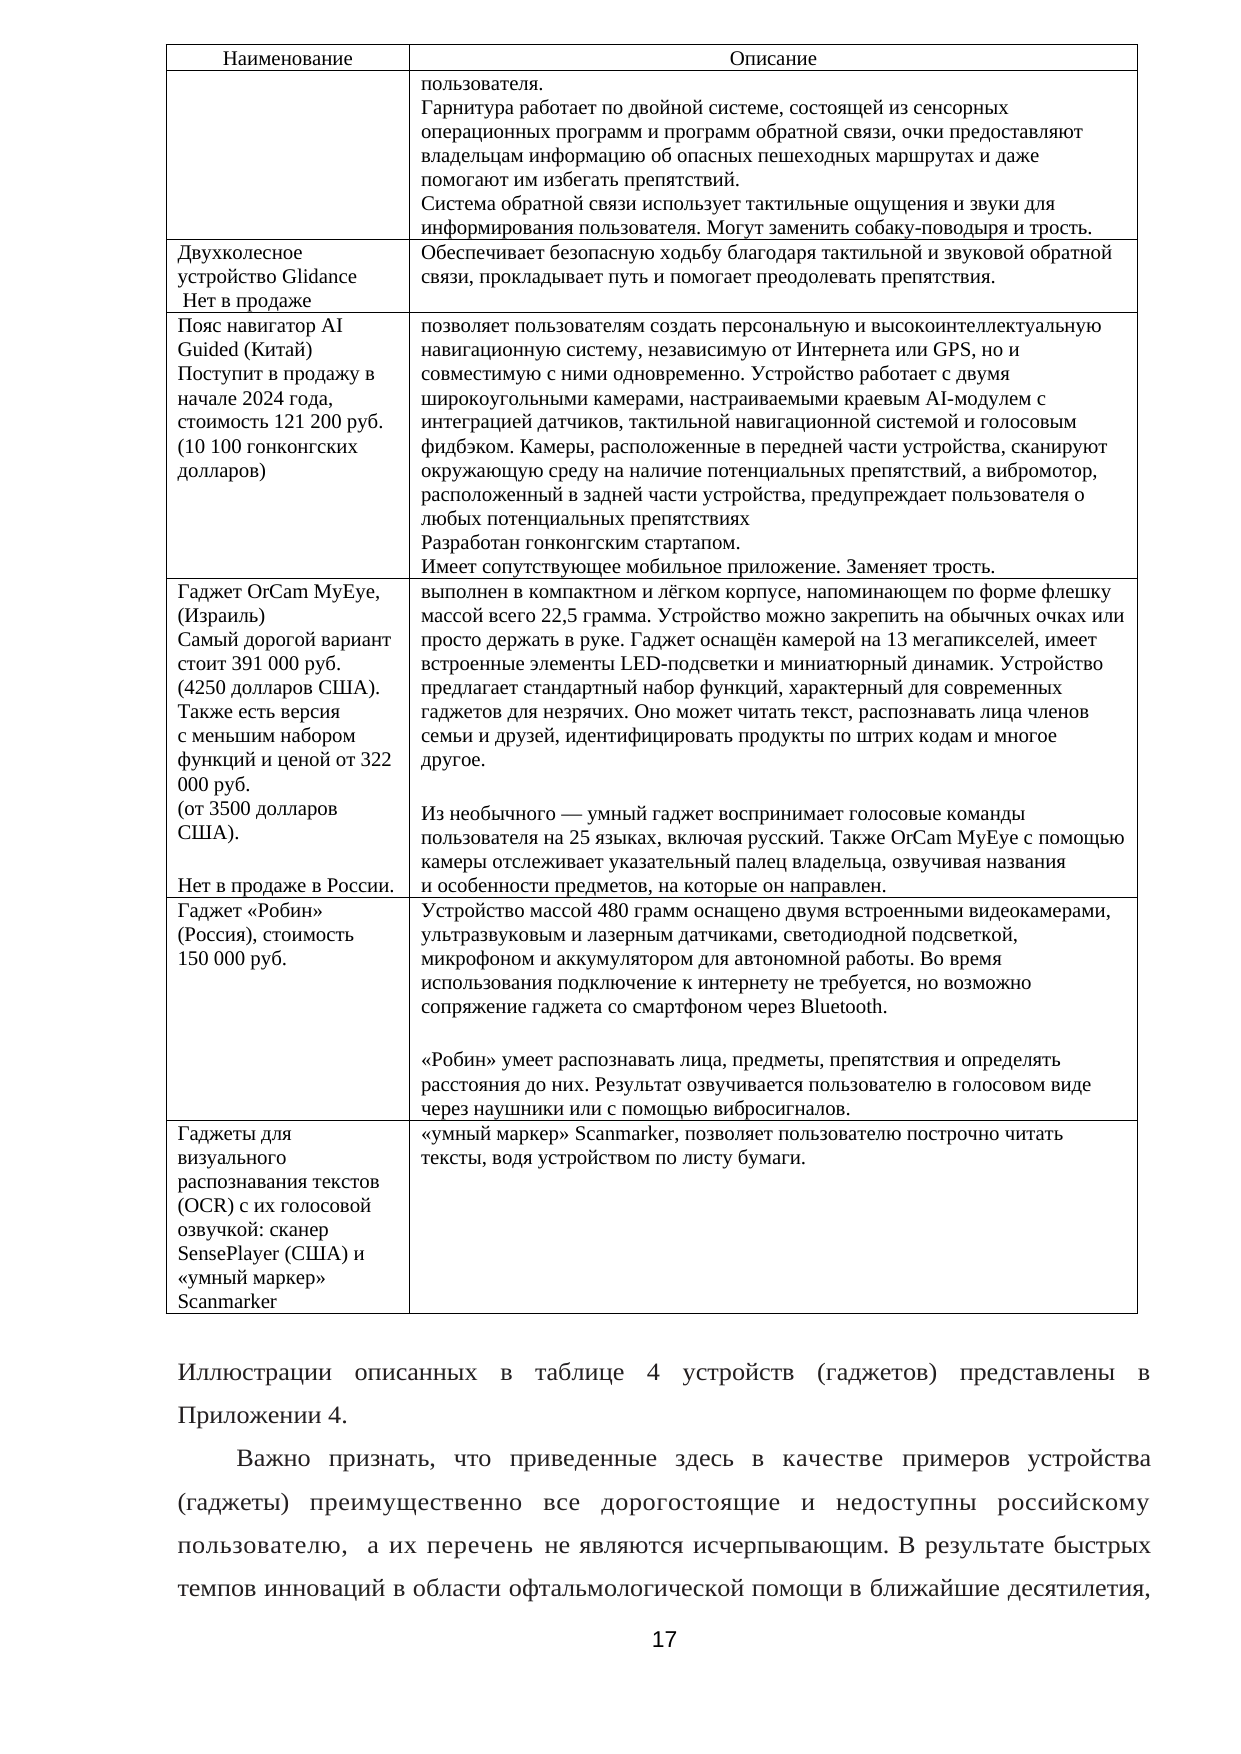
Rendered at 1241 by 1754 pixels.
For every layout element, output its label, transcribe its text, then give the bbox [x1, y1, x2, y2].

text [177, 1443, 1151, 1602]
table_cell Гаджет OrCam MyEye, (Израиль) Самый дорогой вариант стоит 391 000 руб. (4250 долларов США). Также есть версия с меньшим набором функций и ценой от 322 000 руб. (от 3500 долларов США). Нет в продаже в России. [167, 579, 409, 897]
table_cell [410, 71, 1137, 239]
table_cell Гаджеты для визуального распознавания текстов (OCR) с их голосовой озвучкой: сканер SensePlayer (США) и «умный маркер» Scanmarker [167, 1121, 409, 1313]
table_cell Обеспечивает безопасную ходьбу благодаря тактильной и звуковой обратной связи, прокладывает путь и помогает преодолевать препятствия. [410, 240, 1137, 312]
table_cell Двухколесное устройство Glidance Нет в продаже [167, 240, 409, 312]
table_cell Пояс навигатор AI Guided (Китай) Поступит в продажу в начале 2024 года, стоимость 121 200 руб. (10 100 гонконгских долларов) [167, 313, 409, 578]
table_cell Гаджет «Робин» (Россия), стоимость 150 000 руб. [167, 898, 409, 1119]
table_header Описание [410, 45, 1137, 69]
table_cell «умный маркер» Scanmarker, позволяет пользователю построчно читать тексты, водя устройством по листу бумаги. [410, 1121, 1137, 1313]
text Иллюстрации описанных в таблице 4 устройств (гаджетов) представлены в Приложении 4. [177, 1357, 1151, 1429]
table_cell позволяет пользователям создать персональную и высокоинтеллектуальную навигационную систему, независимую от Интернета или GPS, но и совместимую с ними одновременно. Устройство работает с двумя широкоугольными камерами, настраиваемыми краевым AI-модулем с интеграцией датчиков, тактильной навигационной системой и голосовым фидбэком. Камеры, расположенные в передней части устройства, сканируют окружающую среду на наличие потенциальных препятствий, а вибромотор, расположенный в задней части устройства, предупреждает пользователя о любых потенциальных препятствиях Разработан гонконгским стартапом. Имеет сопутствующее мобильное приложение. Заменяет трость. [410, 313, 1137, 578]
table_cell выполнен в компактном и лёгком корпусе, напоминающем по форме флешку массой всего 22,5 грамма. Устройство можно закрепить на обычных очках или просто держать в руке. Гаджет оснащён камерой на 13 мегапикселей, имеет встроенные элементы LED-подсветки и миниатюрный динамик. Устройство предлагает стандартный набор функций, характерный для современных гаджетов для незрячих. Оно может читать текст, распознавать лица членов семьи и друзей, идентифицировать продукты по штрих кодам и многое другое. Из необычного — умный гаджет воспринимает голосовые команды пользователя на 25 языках, включая русский. Также OrCam MyEye с помощью камеры отслеживает указательный палец владельца, озвучивая названия и особенности предметов, на которые он направлен. [410, 579, 1137, 897]
table_header Наименование [167, 45, 409, 69]
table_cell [167, 71, 409, 239]
table_cell Устройство массой 480 грамм оснащено двумя встроенными видеокамерами, ультразвуковым и лазерным датчиками, светодиодной подсветкой, микрофоном и аккумулятором для автономной работы. Во время использования подключение к интернету не требуется, но возможно сопряжение гаджета со смартфоном через Bluetooth. «Робин» умеет распознавать лица, предметы, препятствия и определять расстояния до них. Результат озвучивается пользователю в голосовом виде через наушники или с помощью вибросигналов. [410, 898, 1137, 1119]
